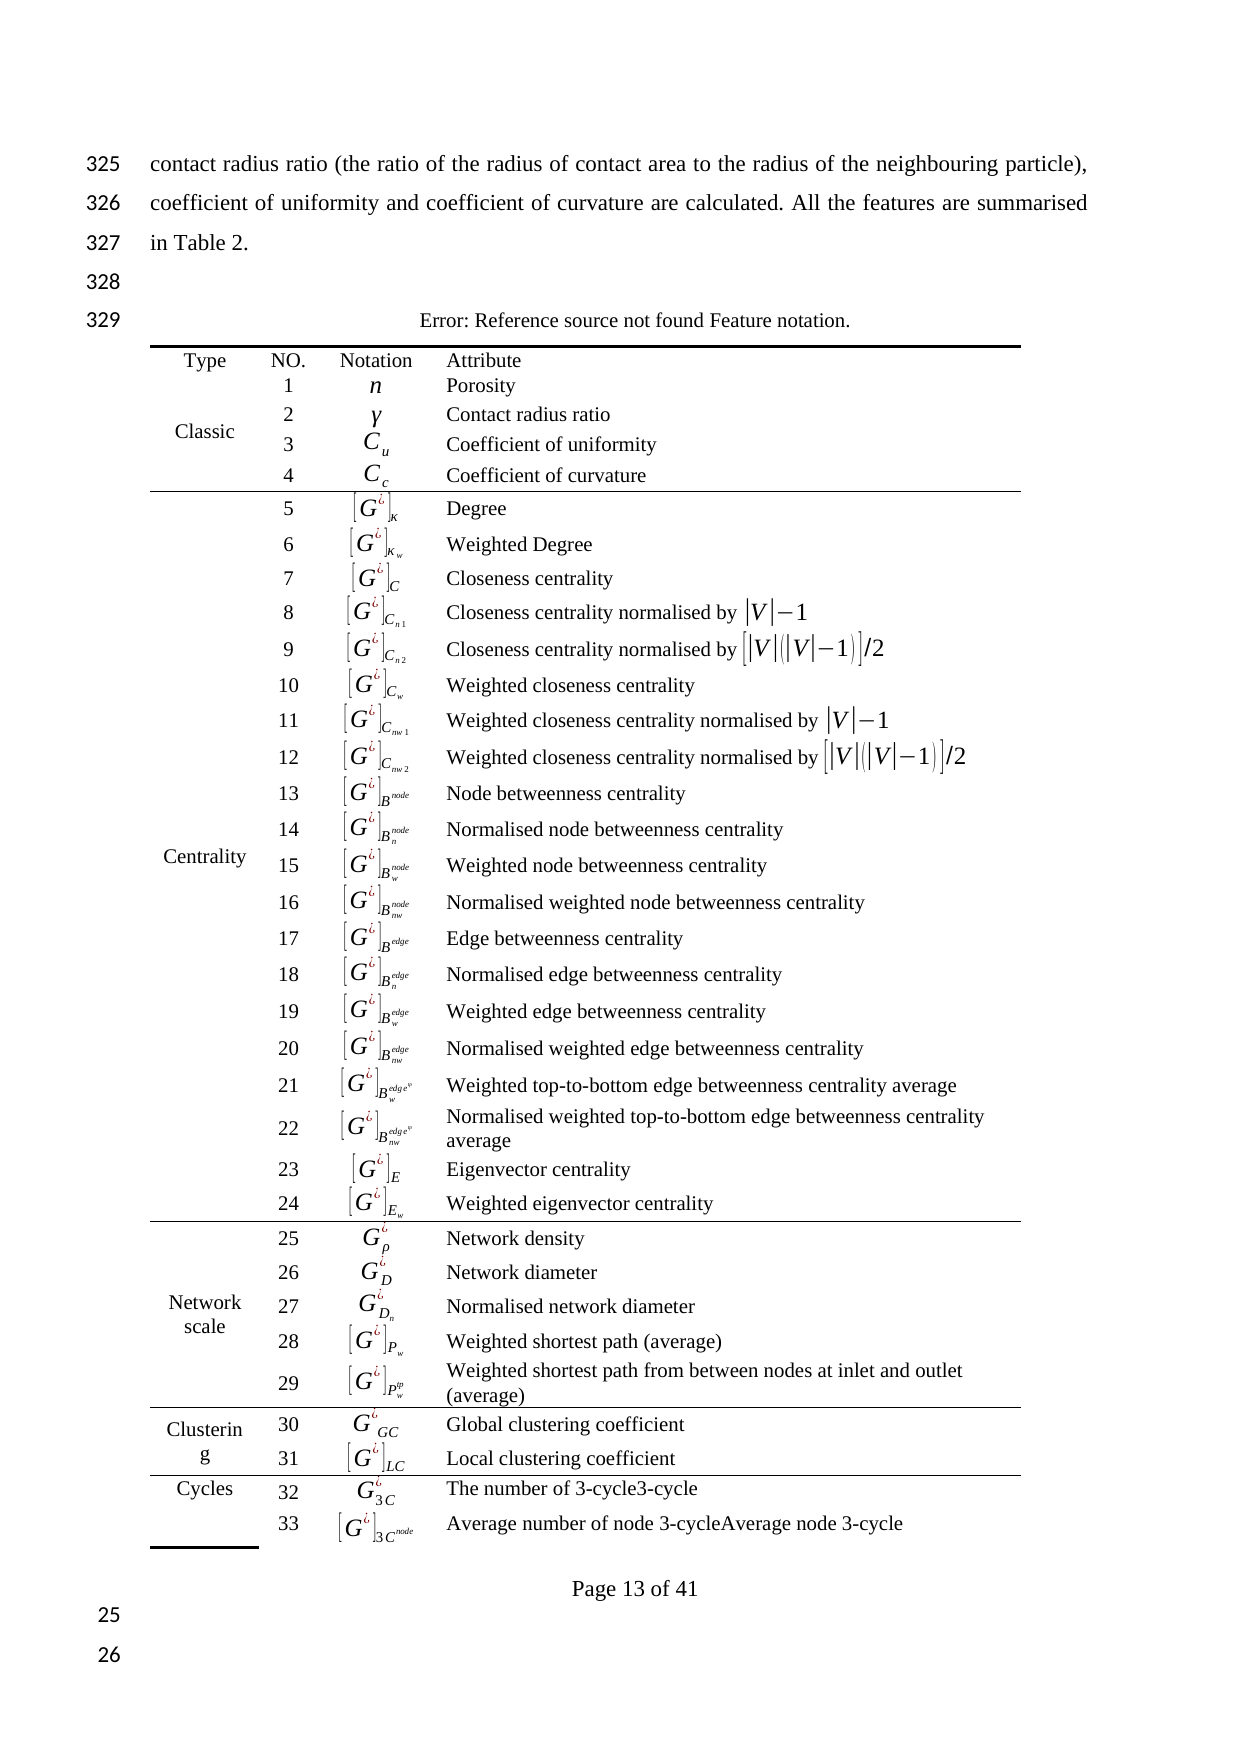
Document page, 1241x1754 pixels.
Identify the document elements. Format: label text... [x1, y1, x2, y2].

table_cell Eigenvector centrality [435, 1152, 1021, 1186]
table_cell Porosity [435, 372, 1021, 399]
table_cell [317, 1029, 435, 1066]
table_cell [317, 399, 435, 428]
table_cell 32 [259, 1476, 317, 1508]
table_cell Weighted node betweenness centrality [435, 847, 1021, 884]
table_cell Weighted closeness centrality [435, 667, 1021, 703]
table_cell Contact radius ratio [435, 399, 1021, 428]
table_cell [317, 847, 435, 884]
table_cell 25 [259, 1222, 317, 1254]
table_cell Coefficient of curvature [435, 459, 1021, 491]
table_cell 10 [259, 667, 317, 703]
table_cell 24 [259, 1186, 317, 1221]
table_cell [317, 595, 435, 630]
table_cell 5 [259, 492, 317, 525]
table_cell 33 [259, 1508, 317, 1546]
table_cell 21 [259, 1066, 317, 1104]
table_cell Weighted top-to-bottom edge betweenness centrality average [435, 1066, 1021, 1104]
table_cell [317, 428, 435, 459]
table_cell Local clustering coefficient [435, 1440, 1021, 1474]
table_cell Classic [150, 372, 259, 491]
table_cell 4 [259, 459, 317, 491]
table_cell 8 [259, 595, 317, 630]
table_cell 18 [259, 955, 317, 992]
table_header Notation [317, 348, 435, 372]
table_cell Edge betweenness centrality [435, 921, 1021, 955]
table_cell [317, 1323, 435, 1358]
table_cell [317, 1359, 435, 1407]
table_cell [317, 955, 435, 992]
table_cell [317, 1104, 435, 1152]
table_cell Centrality [150, 492, 259, 1221]
table_cell Network density [435, 1222, 1021, 1254]
table_cell Weighted Degree [435, 525, 1021, 561]
table_cell Normalised weighted node betweenness centrality [435, 884, 1021, 921]
table_cell 17 [259, 921, 317, 955]
table_cell Closeness centrality normalised by [435, 630, 1021, 667]
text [150, 150, 1090, 255]
table_cell 16 [259, 884, 317, 921]
table_cell Normalised weighted top-to-bottom edge betweenness centrality average [435, 1104, 1021, 1152]
table_cell Degree [435, 492, 1021, 525]
table_cell [317, 561, 435, 594]
table_cell [317, 1186, 435, 1221]
table_header Attribute [435, 348, 1021, 372]
table_cell Weighted eigenvector centrality [435, 1186, 1021, 1221]
table_cell Weighted edge betweenness centrality [435, 992, 1021, 1029]
table_cell Normalised node betweenness centrality [435, 810, 1021, 847]
table_cell 12 [259, 738, 317, 775]
table_cell 14 [259, 810, 317, 847]
table_cell Normalised edge betweenness centrality [435, 955, 1021, 992]
table_cell 3 [259, 428, 317, 459]
table_cell Normalised weighted edge betweenness centrality [435, 1029, 1021, 1066]
table_cell [317, 1152, 435, 1186]
table_cell 1 [259, 372, 317, 399]
table_cell 28 [259, 1323, 317, 1358]
table_cell 7 [259, 561, 317, 594]
table_cell Closeness centrality [435, 561, 1021, 594]
table_cell 11 [259, 703, 317, 738]
table_cell 13 [259, 775, 317, 810]
table_cell [317, 1476, 435, 1508]
table_header NO. [259, 348, 317, 372]
table_cell [317, 1066, 435, 1104]
table_cell 31 [259, 1440, 317, 1474]
table_cell [317, 1440, 435, 1474]
table_cell Weighted closeness centrality normalised by [435, 738, 1021, 775]
table_cell [317, 992, 435, 1029]
table_cell Average number of node 3-cycleAverage node 3-cycle [435, 1508, 1021, 1546]
table_cell Global clustering coefficient [435, 1408, 1021, 1440]
table_cell Node betweenness centrality [435, 775, 1021, 810]
table_cell Cycles [150, 1476, 259, 1546]
table_cell [317, 703, 435, 738]
table_cell 6 [259, 525, 317, 561]
table_cell [317, 1222, 435, 1254]
table_cell [317, 492, 435, 525]
table_cell 30 [259, 1408, 317, 1440]
table_cell [317, 372, 435, 399]
table_cell Network diameter [435, 1255, 1021, 1288]
table_cell [317, 775, 435, 810]
table_cell [317, 630, 435, 667]
table_cell [317, 459, 435, 491]
table_cell [317, 810, 435, 847]
table_cell Closeness centrality normalised by [435, 595, 1021, 630]
table_cell 2 [259, 399, 317, 428]
table_cell [317, 884, 435, 921]
table_cell 19 [259, 992, 317, 1029]
table_cell Clustering [150, 1408, 259, 1474]
table_cell 9 [259, 630, 317, 667]
table_cell 22 [259, 1104, 317, 1152]
table_cell [317, 1288, 435, 1323]
table_cell Weighted shortest path (average) [435, 1323, 1021, 1358]
table_cell 20 [259, 1029, 317, 1066]
table_cell 26 [259, 1255, 317, 1288]
table_header Type [150, 348, 259, 372]
table_cell [317, 1508, 435, 1546]
table_cell 23 [259, 1152, 317, 1186]
table_cell [317, 738, 435, 775]
table_cell [317, 1255, 435, 1288]
table_cell Normalised network diameter [435, 1288, 1021, 1323]
table_cell [317, 921, 435, 955]
table_cell Weighted shortest path from between nodes at inlet and outlet (average) [435, 1359, 1021, 1407]
table_cell Network scale [150, 1222, 259, 1407]
table_cell [317, 1408, 435, 1440]
table_cell 27 [259, 1288, 317, 1323]
table_cell 29 [259, 1359, 317, 1407]
table_cell The number of 3-cycle3-cycle [435, 1476, 1021, 1508]
table_cell [317, 525, 435, 561]
table_cell Weighted closeness centrality normalised by [435, 703, 1021, 738]
table_cell [317, 667, 435, 703]
table_cell 15 [259, 847, 317, 884]
table_cell Coefficient of uniformity [435, 428, 1021, 459]
